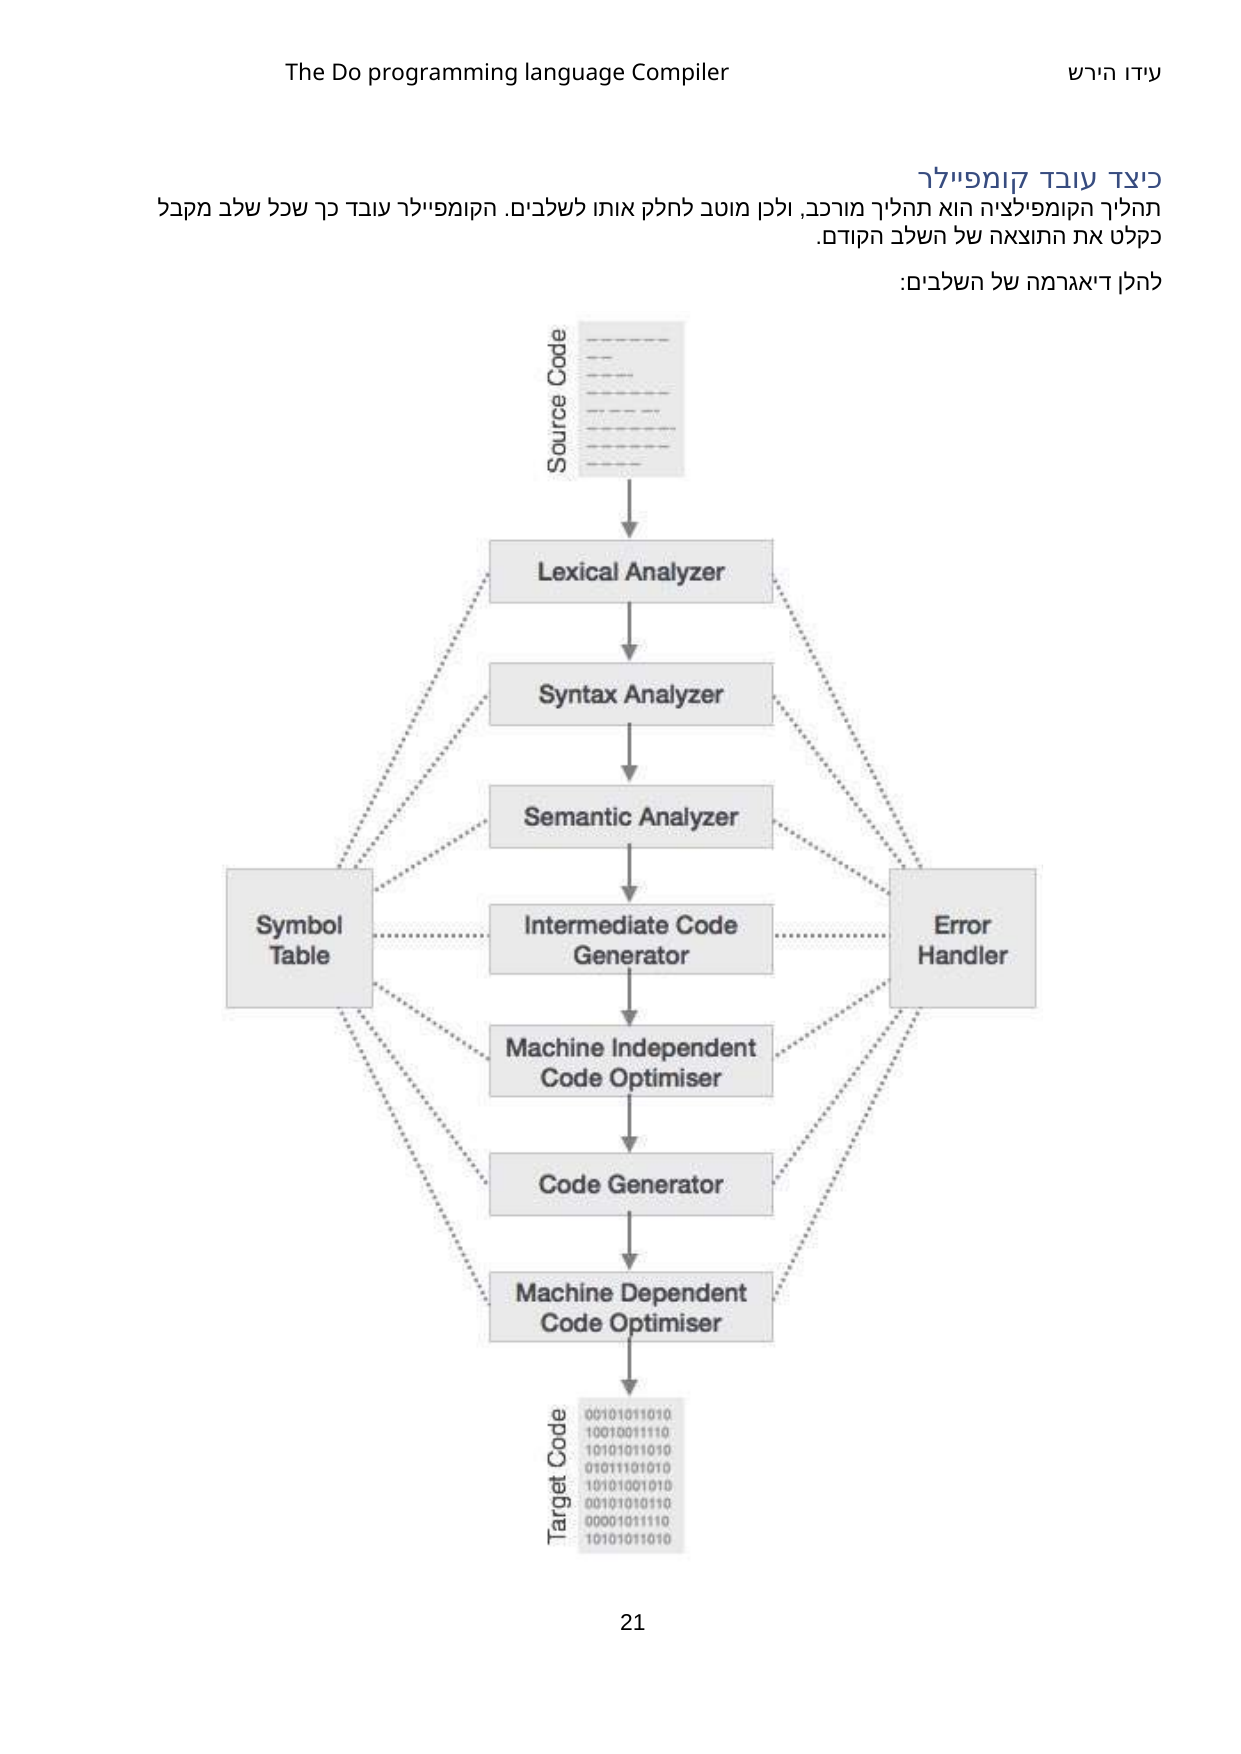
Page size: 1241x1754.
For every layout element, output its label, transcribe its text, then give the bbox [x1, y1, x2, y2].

picture [221, 311, 1044, 1563]
text תהליך הקומפילציה הוא תהליך מורכב, ולכן מוטב לחלק אותו לשלבים. הקומפיילר עובד כך שכל שלב מקבל כקלט את התוצאה של השלב הקודם. [103, 195, 1162, 250]
subtitle כיצד עובד קומפיילר [103, 161, 1162, 195]
text להלן דיאגרמה של השלבים: [103, 268, 1162, 295]
